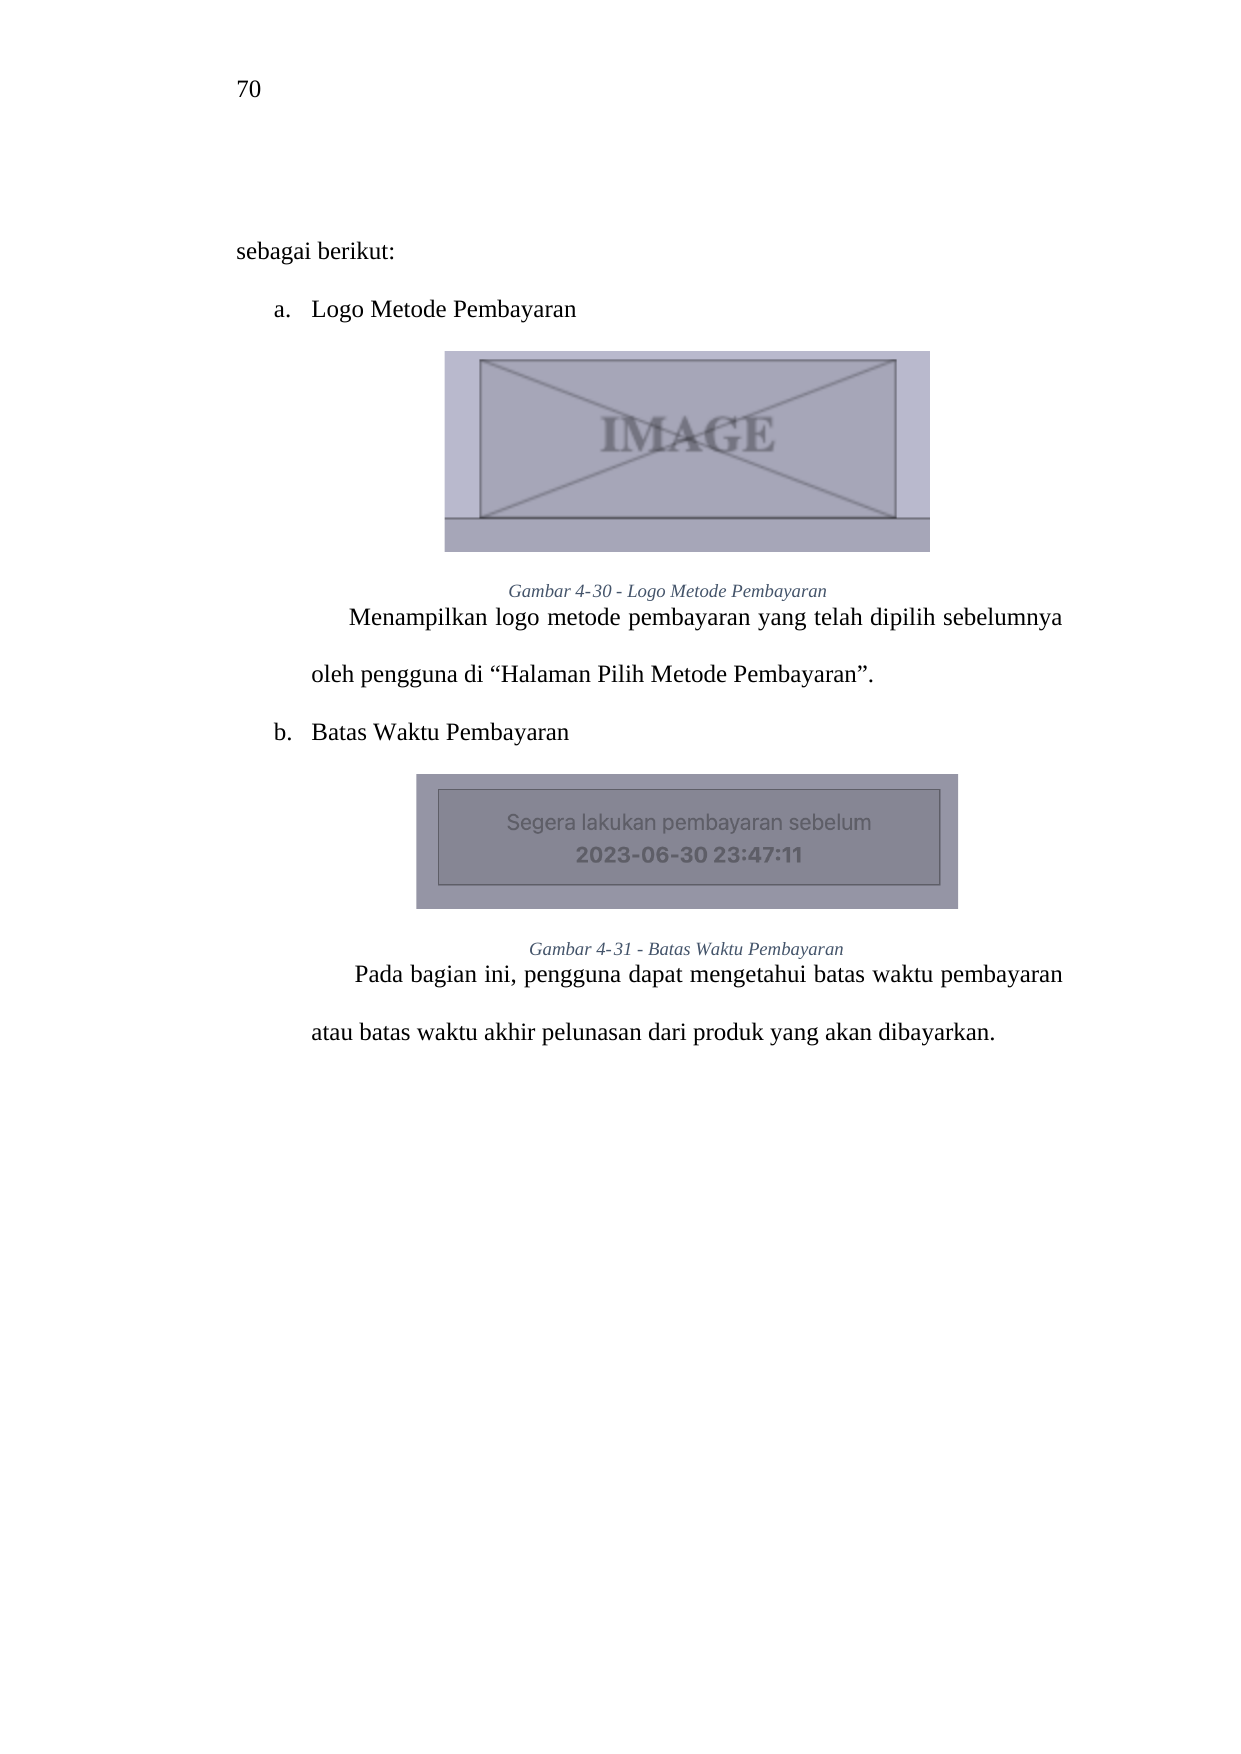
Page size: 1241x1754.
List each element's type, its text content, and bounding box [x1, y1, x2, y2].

text Pada bagian ini, pengguna dapat mengetahui batas waktu pembayaran atau batas waktu akhir pelunasan dari produk yang akan dibayarkan. [311, 959, 1063, 1045]
picture [416, 774, 959, 909]
list Logo Metode Pembayaran [274, 294, 1063, 322]
text Menampilkan logo metode pembayaran yang telah dipilih sebelumnya oleh pengguna di “Halaman Pilih Metode Pembayaran”. [311, 602, 1063, 688]
list Batas Waktu Pembayaran [274, 717, 1063, 745]
picture [444, 351, 930, 552]
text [236, 236, 1063, 265]
